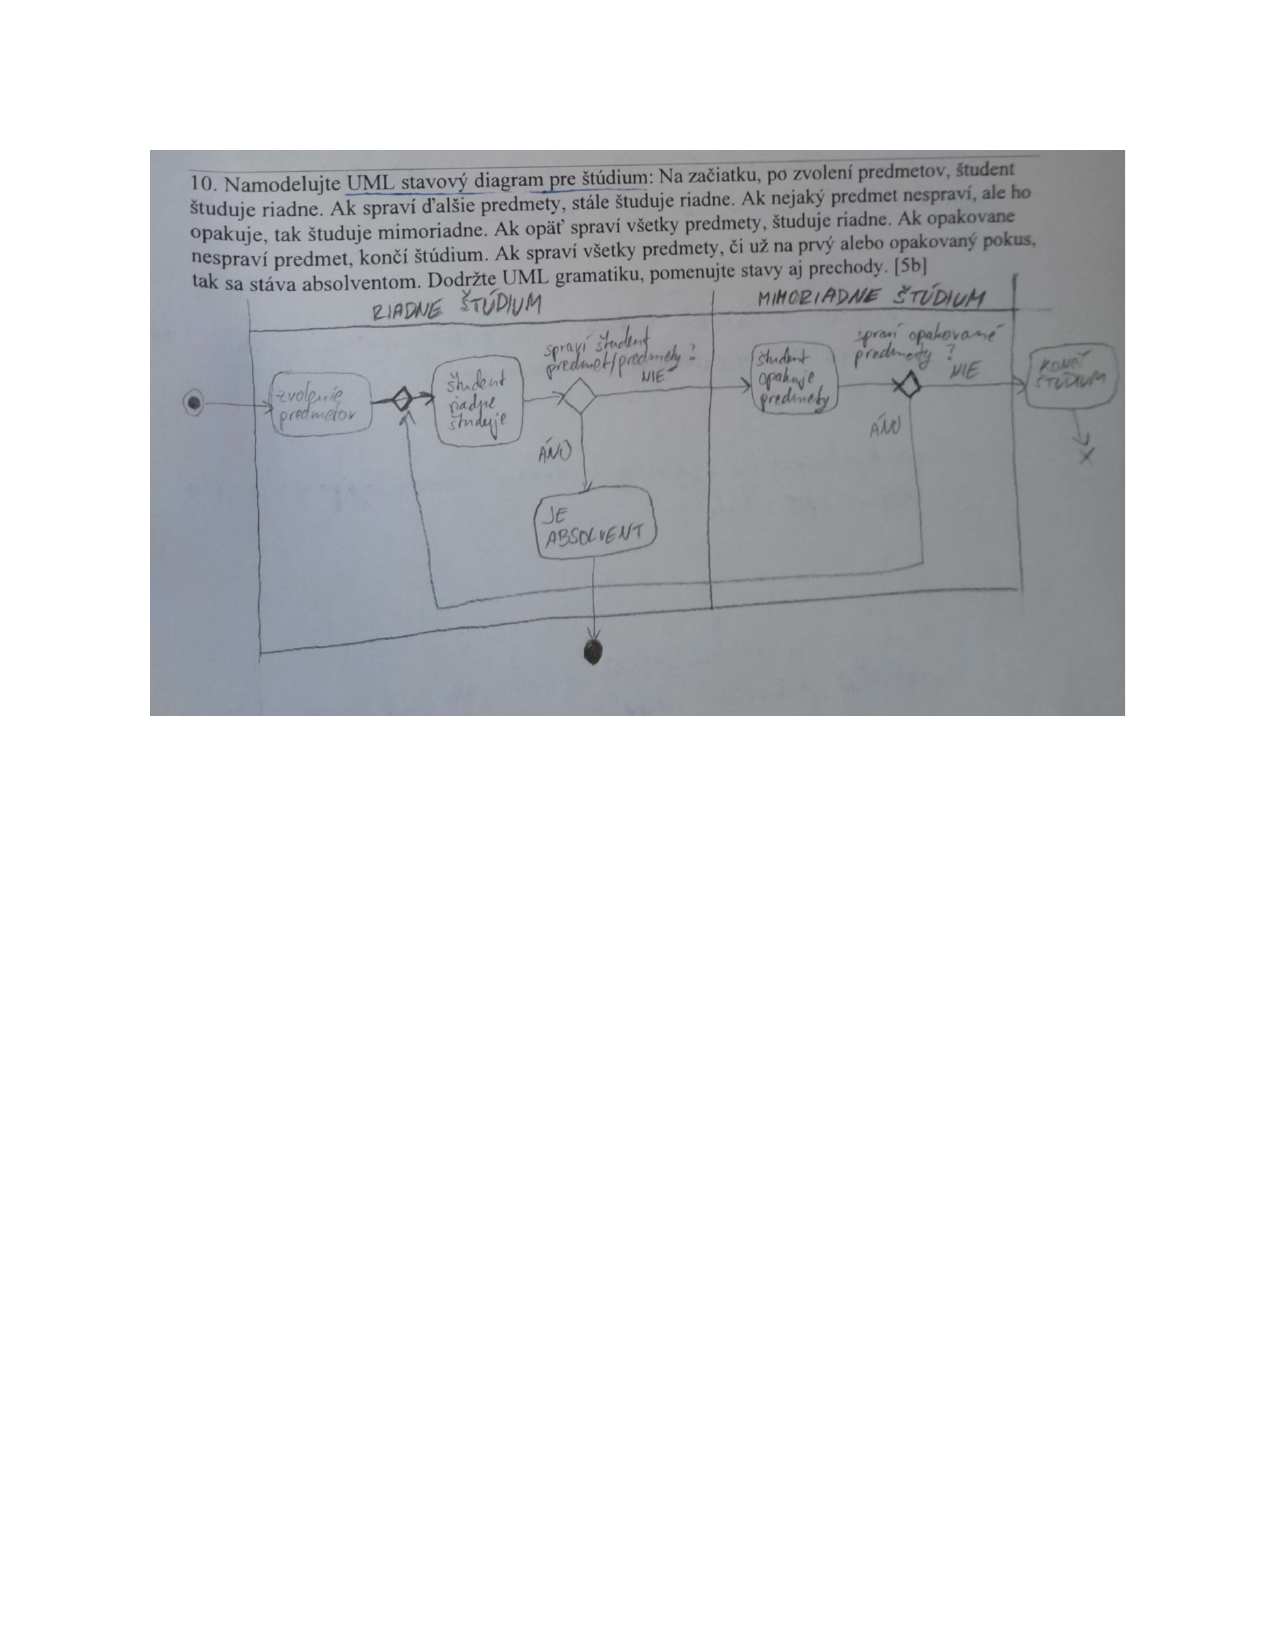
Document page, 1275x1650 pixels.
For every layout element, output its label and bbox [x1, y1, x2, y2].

picture [150, 150, 1125, 716]
